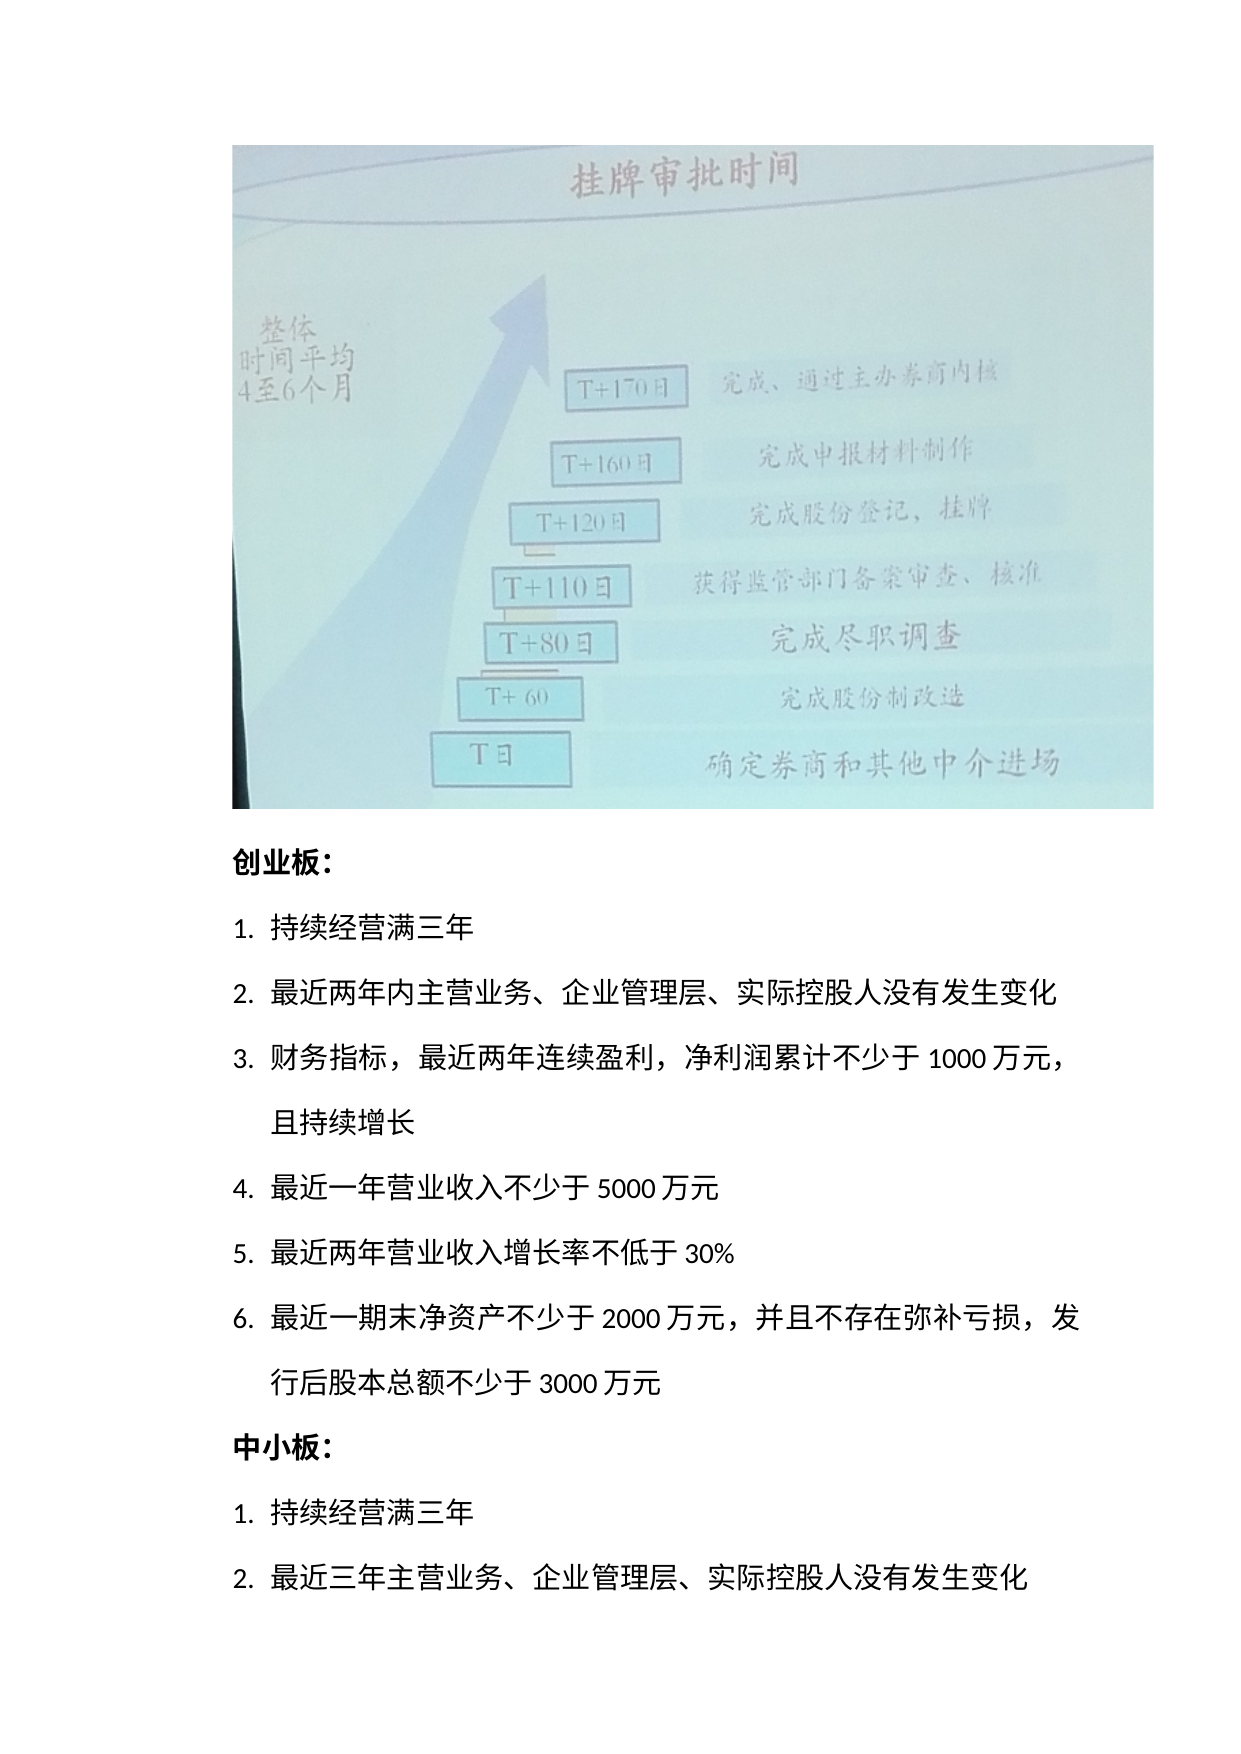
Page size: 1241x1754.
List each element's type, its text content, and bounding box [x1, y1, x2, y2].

list 最近两年营业收入增长率不低于30% [232, 1218, 1081, 1283]
list 持续经营满三年 [232, 893, 1081, 958]
list 持续经营满三年 [232, 1478, 1081, 1543]
list 最近一期末净资产不少于2000万元，并且不存在弥补亏损，发行后股本总额不少于3000万元 [232, 1283, 1081, 1413]
picture [232, 145, 1154, 809]
text 中小板： [159, 1413, 1081, 1478]
list 财务指标，最近两年连续盈利，净利润累计不少于1000万元，且持续增长 [232, 1023, 1081, 1153]
text 创业板： [159, 828, 1081, 893]
list 最近三年主营业务、企业管理层、实际控股人没有发生变化 [232, 1543, 1081, 1608]
list 最近两年内主营业务、企业管理层、实际控股人没有发生变化 [232, 958, 1081, 1023]
list 最近一年营业收入不少于5000万元 [232, 1153, 1081, 1218]
